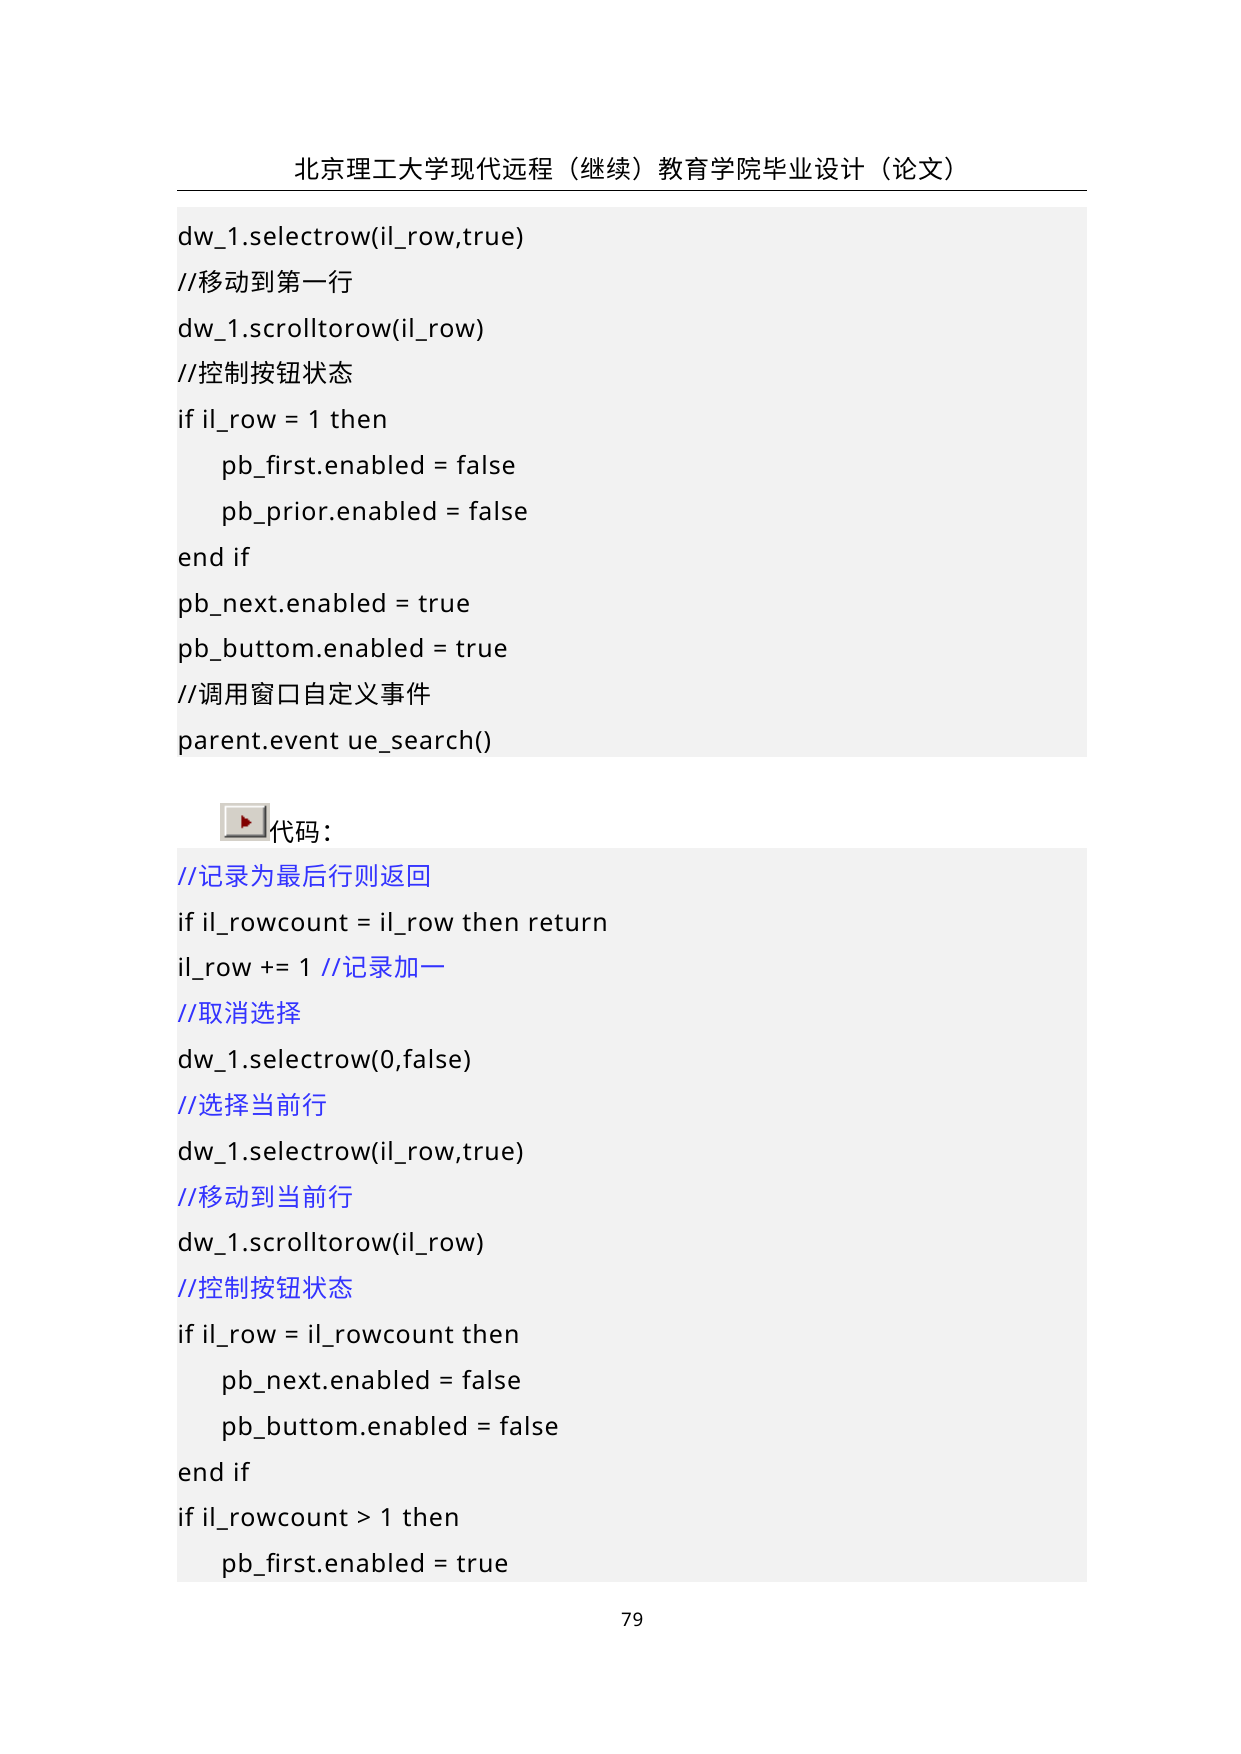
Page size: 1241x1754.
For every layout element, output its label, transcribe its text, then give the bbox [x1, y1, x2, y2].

text 代码： [221, 803, 1087, 848]
text pb_next.enabled = false [177, 1353, 1087, 1398]
text if il_row = 1 then [177, 390, 1087, 436]
text //控制按钮状态 [177, 344, 1087, 390]
text //取消选择 [177, 986, 1087, 1032]
text //选择当前行 [177, 1078, 1087, 1123]
text dw_1.selectrow(il_row,true) [177, 207, 1087, 253]
text il_row += 1 //记录加一 [177, 940, 1087, 986]
text pb_buttom.enabled = true [177, 619, 1087, 665]
picture [220, 803, 270, 841]
text dw_1.selectrow(il_row,true) [177, 1123, 1087, 1169]
text dw_1.scrolltorow(il_row) [177, 298, 1087, 344]
text //移动到当前行 [177, 1169, 1087, 1215]
text pb_prior.enabled = false [177, 482, 1087, 528]
text pb_first.enabled = true [177, 1536, 1087, 1582]
text pb_buttom.enabled = false [177, 1398, 1087, 1444]
text //记录为最后行则返回 [177, 848, 1087, 894]
text end if [177, 1444, 1087, 1490]
text pb_next.enabled = true [177, 573, 1087, 619]
text if il_row = il_rowcount then [177, 1307, 1087, 1353]
text if il_rowcount > 1 then [177, 1490, 1087, 1536]
text //调用窗口自定义事件 [177, 665, 1087, 711]
text dw_1.selectrow(0,false) [177, 1032, 1087, 1078]
text end if [177, 528, 1087, 573]
text //移动到第一行 [177, 253, 1087, 298]
text if il_rowcount = il_row then return [177, 894, 1087, 940]
text //控制按钮状态 [177, 1261, 1087, 1307]
text parent.event ue_search() [177, 711, 1087, 757]
text pb_first.enabled = false [177, 436, 1087, 482]
text dw_1.scrolltorow(il_row) [177, 1215, 1087, 1261]
